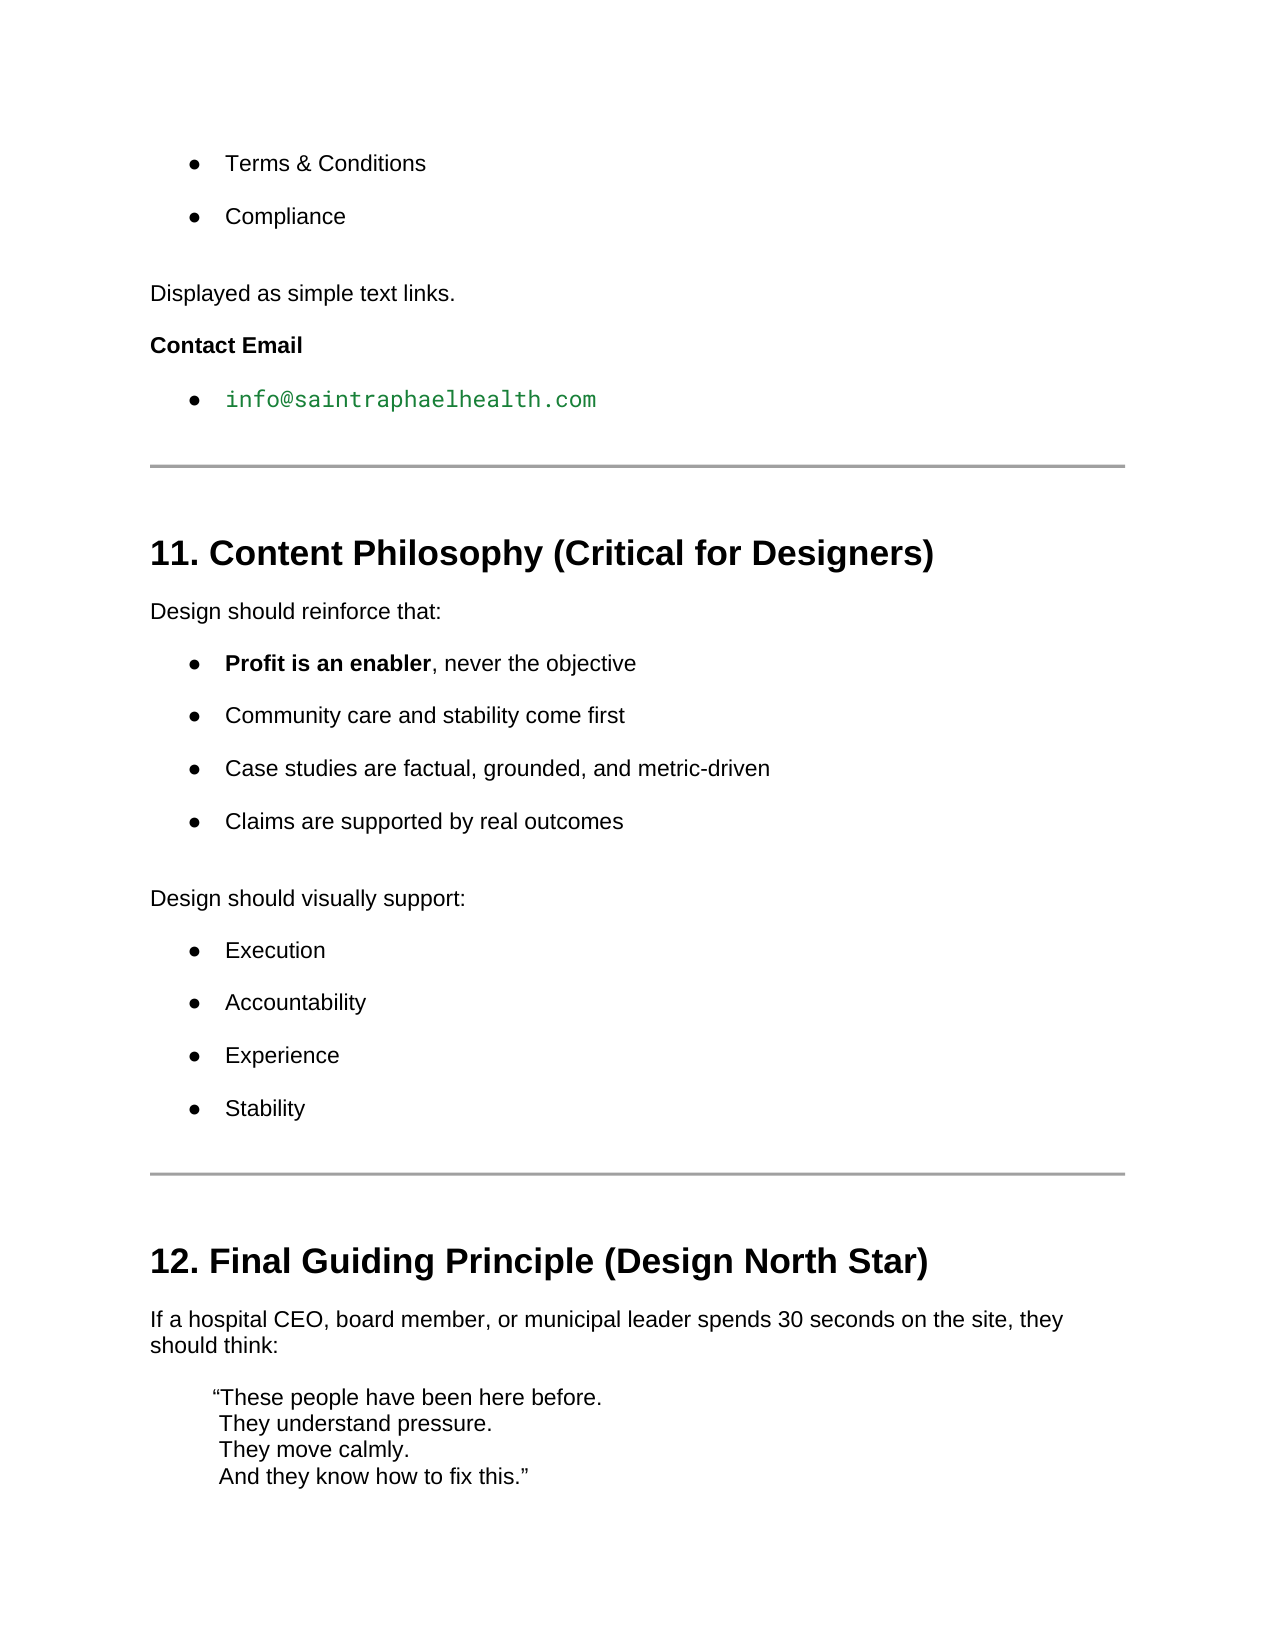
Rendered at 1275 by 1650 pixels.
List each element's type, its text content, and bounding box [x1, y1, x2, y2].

list Compliance [187, 203, 1125, 255]
text “These people have been here before. They understand pressure. They move calmly. And they know how to fix this.” [212, 1384, 1062, 1489]
list Community care and stability come first [187, 702, 1125, 755]
subtitle 11. Content Philosophy (Critical for Designers) [150, 532, 1125, 573]
list Execution [187, 937, 1125, 989]
list Profit is an enabler, never the objective [187, 649, 1125, 702]
list Experience [187, 1042, 1125, 1095]
subtitle 12. Final Guiding Principle (Design North Star) [150, 1240, 1125, 1281]
text If a hospital CEO, board member, or municipal leader spends 30 seconds on the site, they should think: [150, 1306, 1125, 1359]
list Claims are supported by real outcomes [187, 808, 1125, 860]
list info@saintraphaelhealth.com [187, 383, 1125, 440]
list Case studies are factual, grounded, and metric-driven [187, 755, 1125, 808]
text Design should visually support: [150, 885, 1125, 912]
list Terms & Conditions [187, 150, 1125, 203]
text Displayed as simple text links. [150, 280, 1125, 307]
text Design should reinforce that: [150, 598, 1125, 624]
list Stability [187, 1095, 1125, 1147]
text Contact Email [150, 332, 1125, 358]
list Accountability [187, 989, 1125, 1042]
